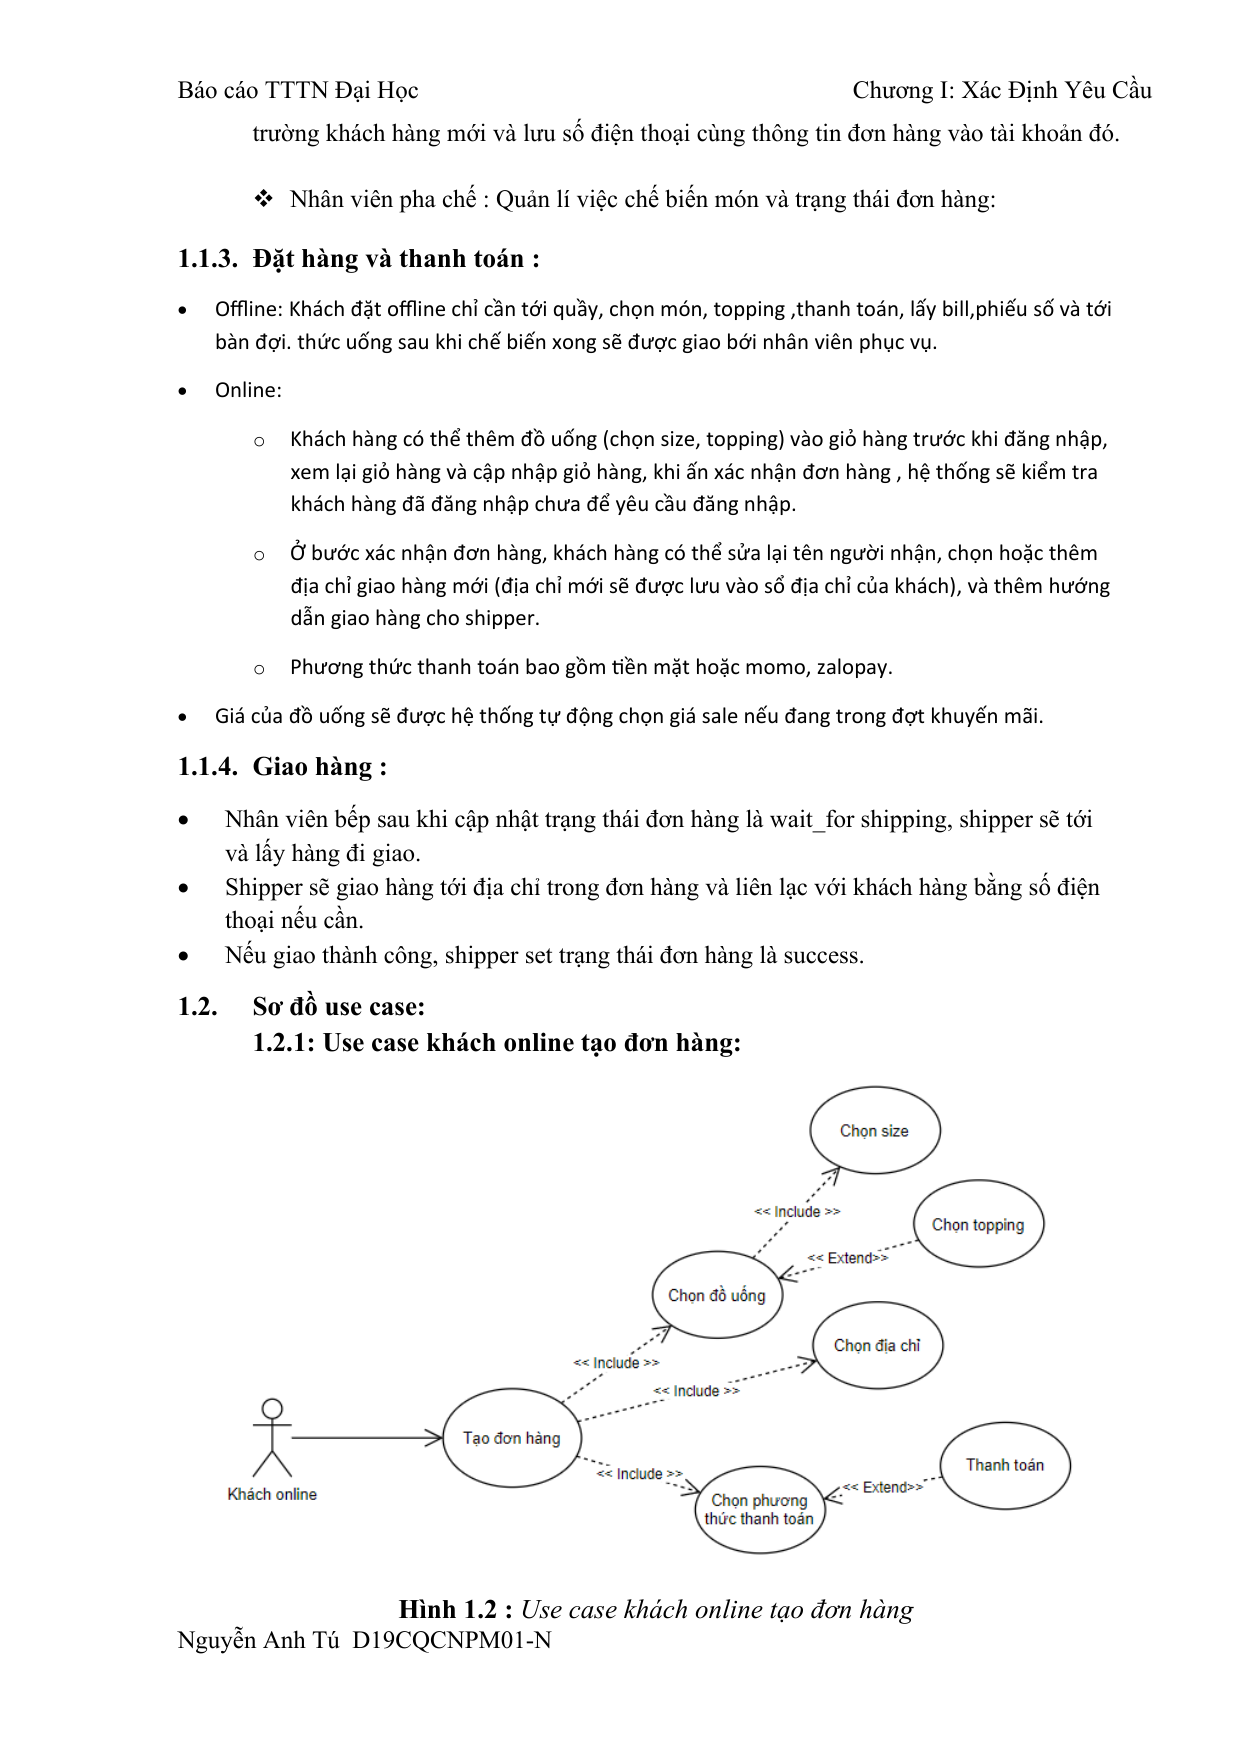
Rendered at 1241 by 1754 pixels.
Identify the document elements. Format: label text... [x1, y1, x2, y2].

list Ở bước xác nhận đơn hàng, khách hàng có thể sửa lại tên người nhận, chọn hoặc thêm địa chỉ giao hàng mới (địa chỉ mới sẽ được lưu vào sổ địa chỉ của khách), và thêm hướng dẫn giao hàng cho shipper. [253, 538, 1122, 631]
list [215, 118, 1122, 180]
picture [192, 1061, 1137, 1589]
list 1.2.1: Use case khách online tạo đơn hàng: [252, 1026, 1122, 1057]
list Nếu giao thành công, shipper set trạng thái đơn hàng là success. [177, 938, 1122, 969]
list Khách hàng có thể thêm đồ uống (chọn size, topping) vào giỏ hàng trước khi đăng nhập, xem lại giỏ hàng và cập nhập giỏ hàng, khi ấn xác nhận đơn hàng , hệ thống sẽ kiểm tra khách hàng đã đăng nhập chưa để yêu cầu đăng nhập. [253, 424, 1122, 517]
list Offline: Khách đặt offline chỉ cần tới quầy, chọn món, topping ,thanh toán, lấy bill,phiếu số và tới bàn đợi. thức uống sau khi chế biến xong sẽ được giao bới nhân viên phục vụ. [177, 294, 1122, 355]
list Hình 1.2 : Use case khách online tạo đơn hàng [192, 1593, 1122, 1624]
list Shipper sẽ giao hàng tới địa chỉ trong đơn hàng và liên lạc với khách hàng bằng số điện thoại nếu cần. [177, 871, 1122, 934]
list Đặt hàng và thanh toán : [177, 242, 1122, 273]
list Sơ đồ use case: [177, 990, 1122, 1022]
list Giao hàng : [177, 750, 1122, 781]
list Nhân viên pha chế : Quản lí việc chế biến món và trạng thái đơn hàng: [252, 184, 1122, 213]
list Nhân viên bếp sau khi cập nhật trạng thái đơn hàng là wait_for shipping, shipper sẽ tới và lấy hàng đi giao. [177, 803, 1122, 866]
list Online: [177, 376, 1122, 404]
list Giá của đồ uống sẽ được hệ thống tự động chọn giá sale nếu đang trong đợt khuyến mãi. [177, 701, 1122, 729]
list Phương thức thanh toán bao gồm tiền mặt hoặc momo, zalopay. [253, 652, 1122, 681]
